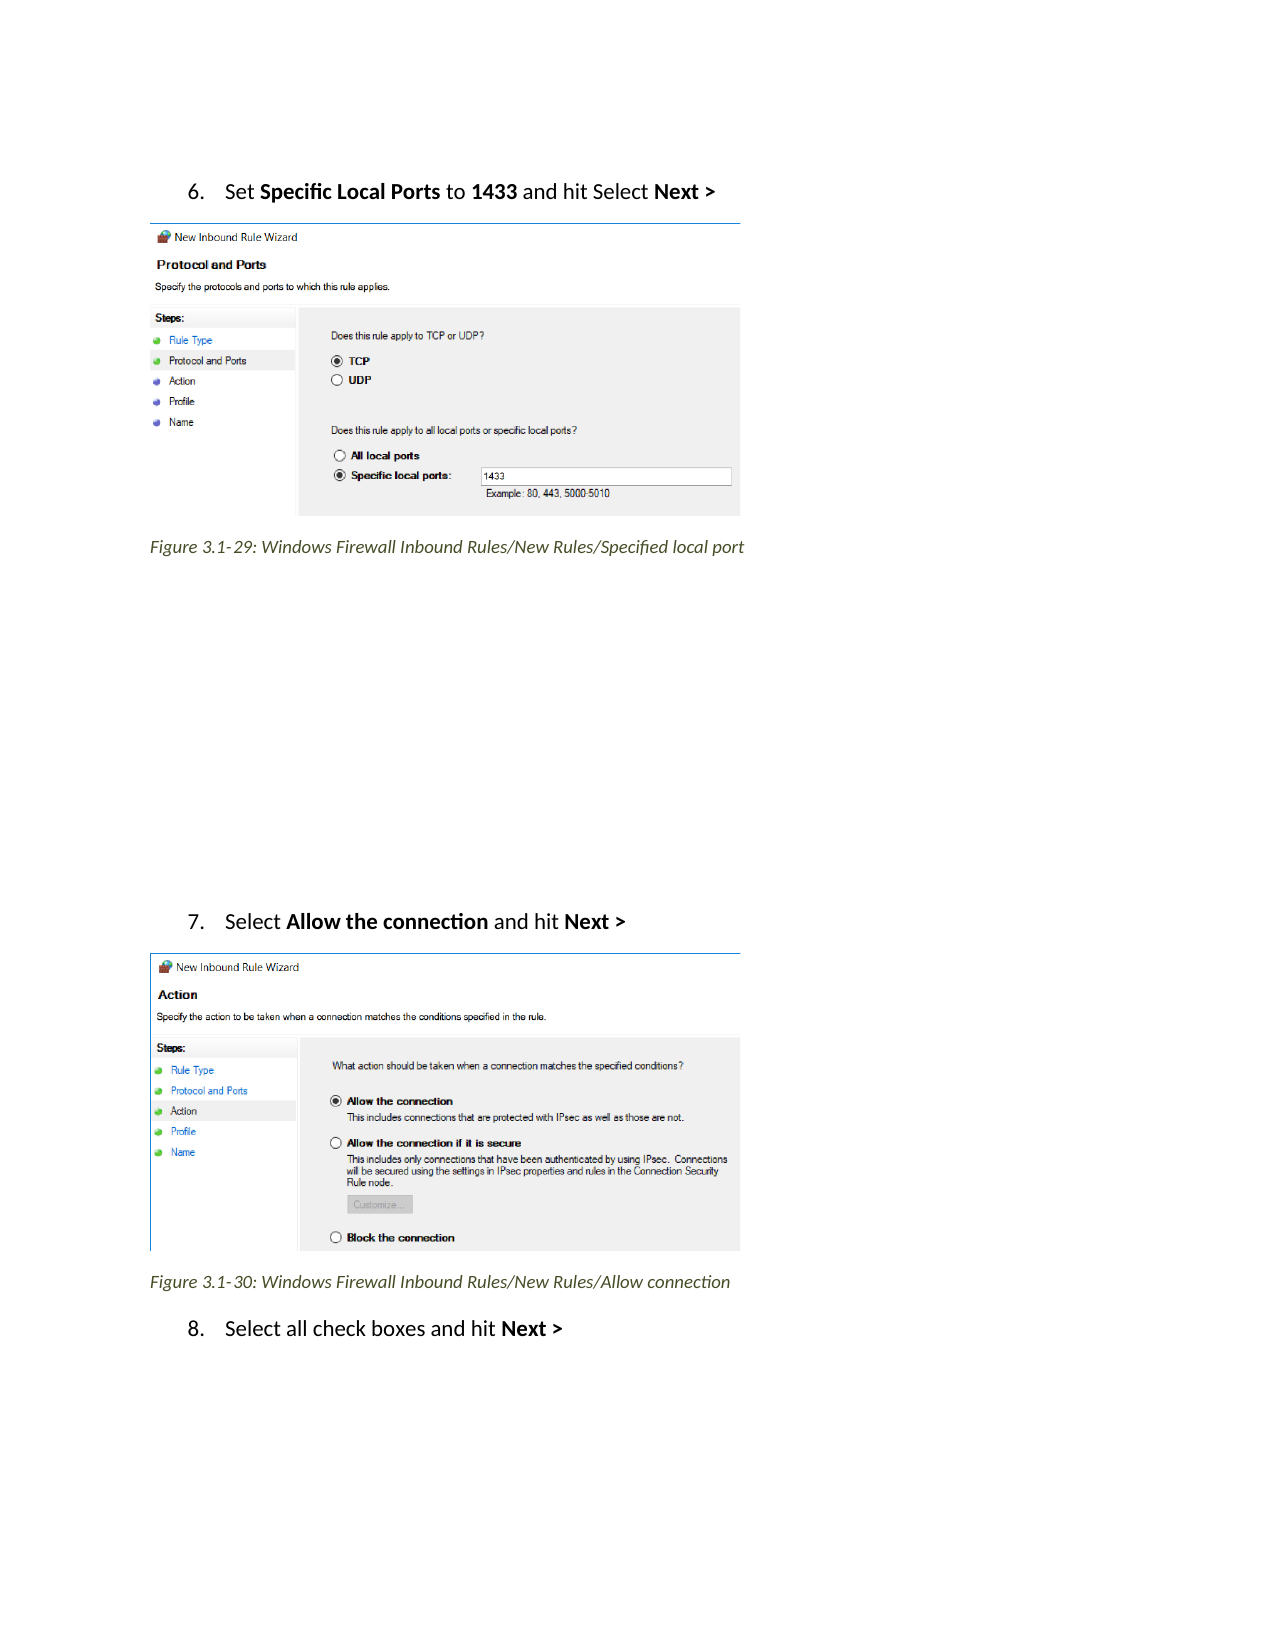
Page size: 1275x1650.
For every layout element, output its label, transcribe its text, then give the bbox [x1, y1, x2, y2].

text Figure 3.1-20: Windows Firewall Inbound Rules/New Rules/Allow connection [150, 1270, 1125, 1293]
list Set Specific Local Ports to 1433 and hit Select Next > [187, 177, 1125, 205]
picture [150, 953, 741, 1251]
text Figure 3.1-19: Windows Firewall Inbound Rules/New Rules/Specified local port [150, 535, 1125, 558]
list Select Allow the connection and hit Next > [187, 907, 1125, 935]
picture [150, 223, 741, 516]
list Select all check boxes and hit Next > [187, 1314, 1125, 1342]
